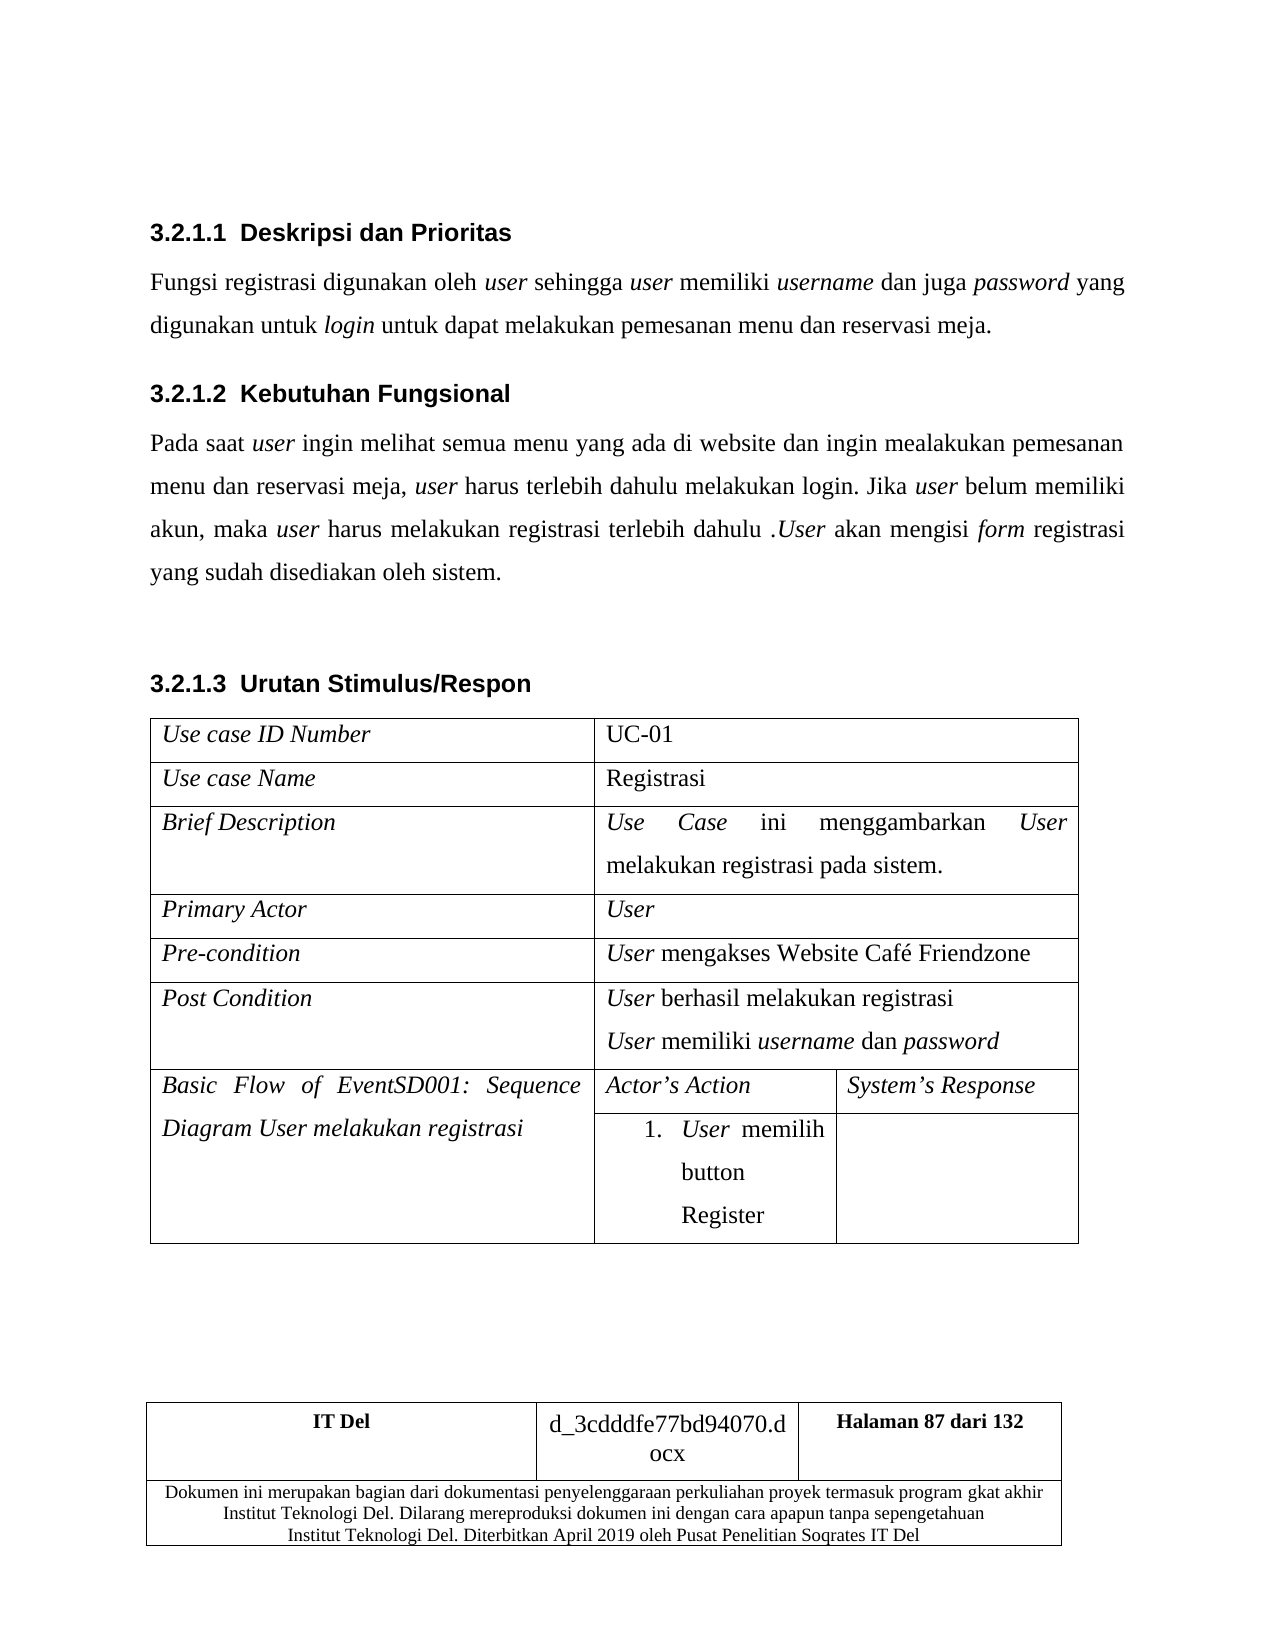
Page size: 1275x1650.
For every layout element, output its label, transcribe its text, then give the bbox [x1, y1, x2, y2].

table_cell Post Condition [151, 983, 594, 1069]
text Fungsi registrasi digunakan oleh user sehingga user memiliki username dan juga password yang digunakan untuk login untuk dapat melakukan pemesanan menu dan reservasi meja. [150, 267, 1125, 339]
table_header UC-01 [595, 719, 1078, 762]
table_cell User mengakses Website Café Friendzone [595, 939, 1078, 982]
table_cell User [595, 895, 1078, 937]
table_cell Use Case ini menggambarkan User melakukan registrasi pada sistem. [595, 807, 1078, 893]
table_cell Registrasi [595, 763, 1078, 806]
table_cell Brief Description [151, 807, 594, 893]
table_cell User memilih button Register [595, 1114, 836, 1243]
table_cell System’s Response [837, 1070, 1078, 1113]
subtitle Deskripsi dan Prioritas [150, 218, 1125, 247]
table_cell Pre-condition [151, 939, 594, 982]
table_cell Primary Actor [151, 895, 594, 937]
table_cell Actor’s Action [595, 1070, 836, 1113]
table_header Use case ID Number [151, 719, 594, 762]
table_cell Use case Name [151, 763, 594, 806]
subtitle Kebutuhan Fungsional [150, 379, 1125, 407]
subtitle Urutan Stimulus/Respon [150, 669, 1125, 697]
table_cell User berhasil melakukan registrasi User memiliki username dan password [595, 983, 1078, 1069]
table_cell Basic Flow of EventSD001: Sequence Diagram User melakukan registrasi [151, 1070, 594, 1243]
text Pada saat user ingin melihat semua menu yang ada di website dan ingin mealakukan pemesanan menu dan reservasi meja, user harus terlebih dahulu melakukan login. Jika user belum memiliki akun, maka user harus melakukan registrasi terlebih dahulu .User akan mengisi form registrasi yang sudah disediakan oleh sistem. [150, 428, 1125, 586]
table_cell [837, 1114, 1078, 1243]
